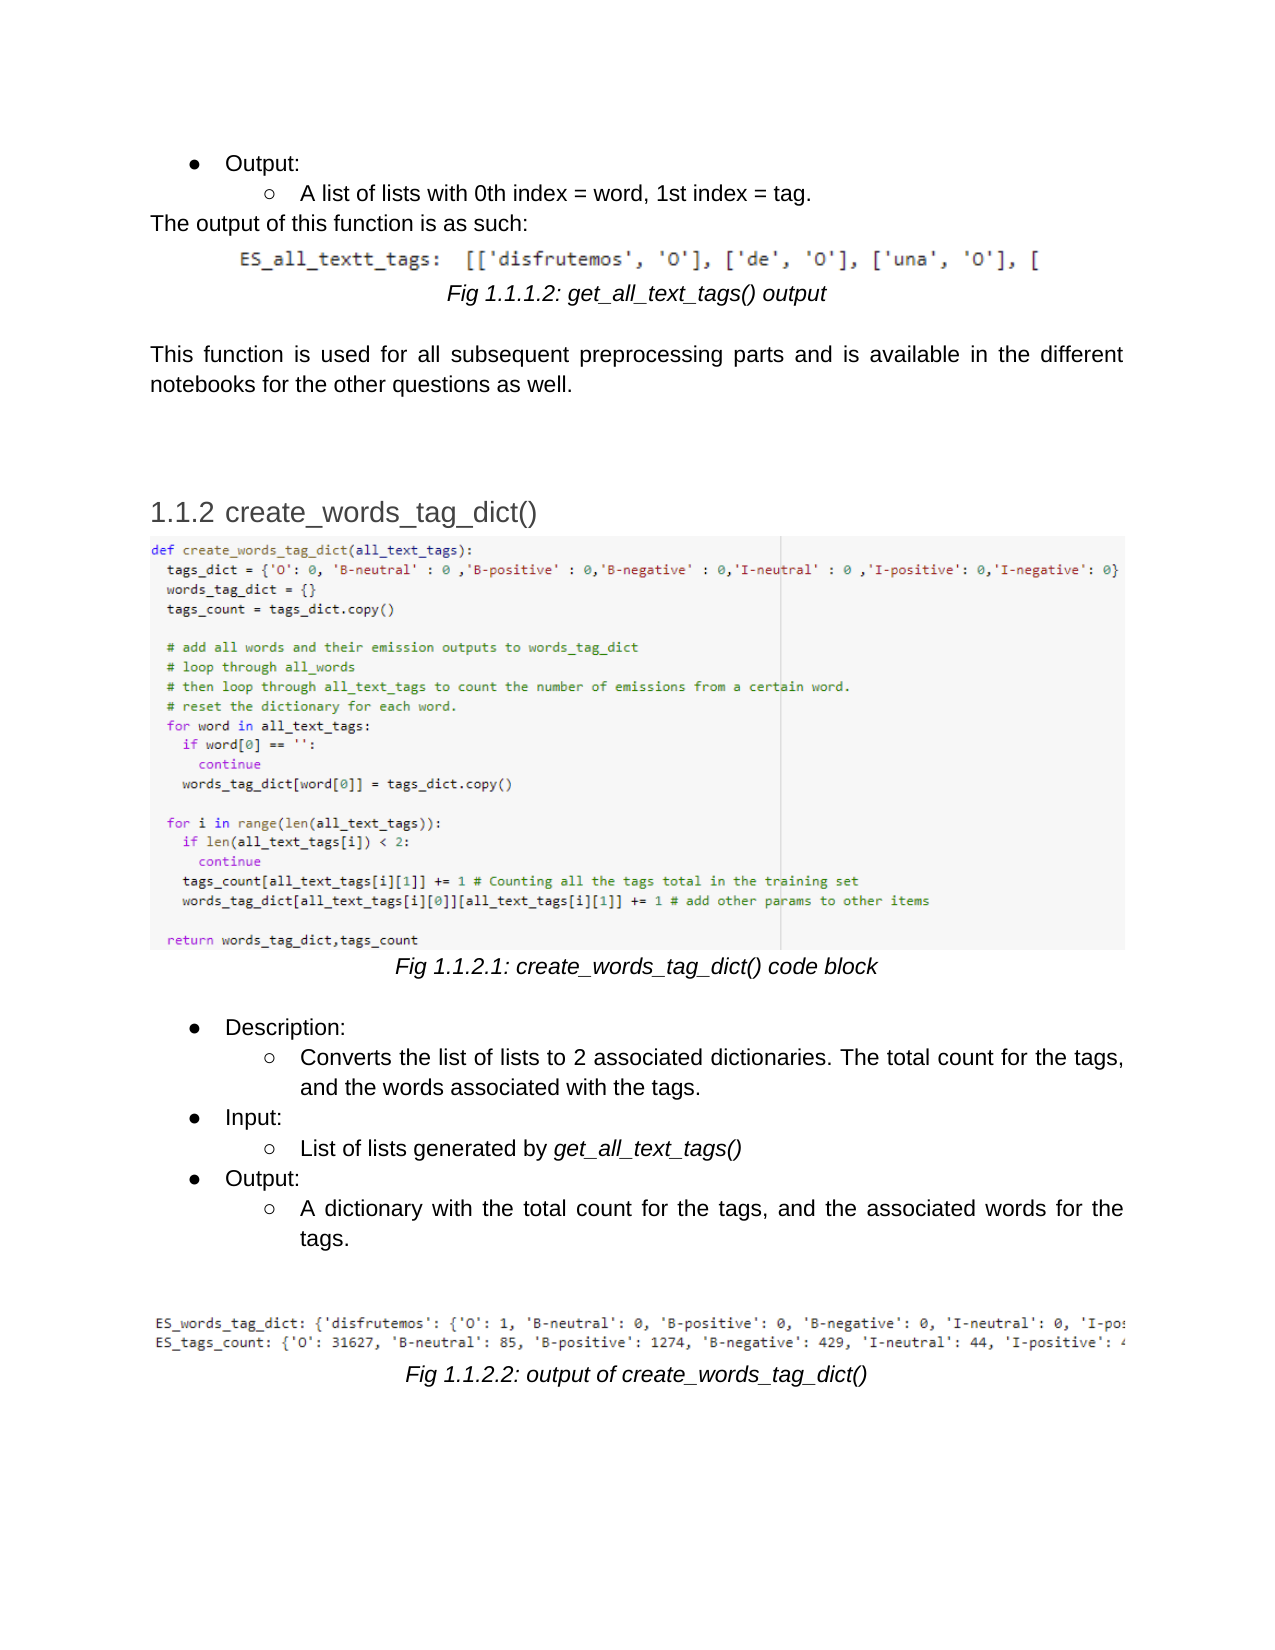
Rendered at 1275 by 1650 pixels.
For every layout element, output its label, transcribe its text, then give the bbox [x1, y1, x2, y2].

subtitle 1.1.2 create_words_tag_dict() [150, 495, 1125, 528]
list A dictionary with the total count for the tags, and the associated words for the tags. [262, 1195, 1125, 1251]
text This function is used for all subsequent preprocessing parts and is available in the different notebooks for the other questions as well. [150, 341, 1125, 397]
list Output: [187, 150, 1125, 176]
picture [232, 240, 1043, 277]
text Fig 1.1.2.2: output of create_words_tag_dict() [150, 1361, 1125, 1388]
picture [150, 536, 1125, 950]
text The output of this function is as such: [150, 210, 1125, 237]
list Converts the list of lists to 2 associated dictionaries. The total count for the tags, and the words associated with the tags. [262, 1044, 1125, 1100]
list List of lists generated by get_all_text_tags() [262, 1134, 1125, 1161]
picture [150, 1315, 1125, 1358]
list A list of lists with 0th index = word, 1st index = tag. [262, 180, 1125, 207]
list Description: [187, 1014, 1125, 1040]
text Fig 1.1.2.1: create_words_tag_dict() code block [150, 953, 1125, 979]
text Fig 1.1.1.2: get_all_text_tags() output [150, 280, 1125, 307]
list Input: [187, 1104, 1125, 1131]
list Output: [187, 1165, 1125, 1191]
